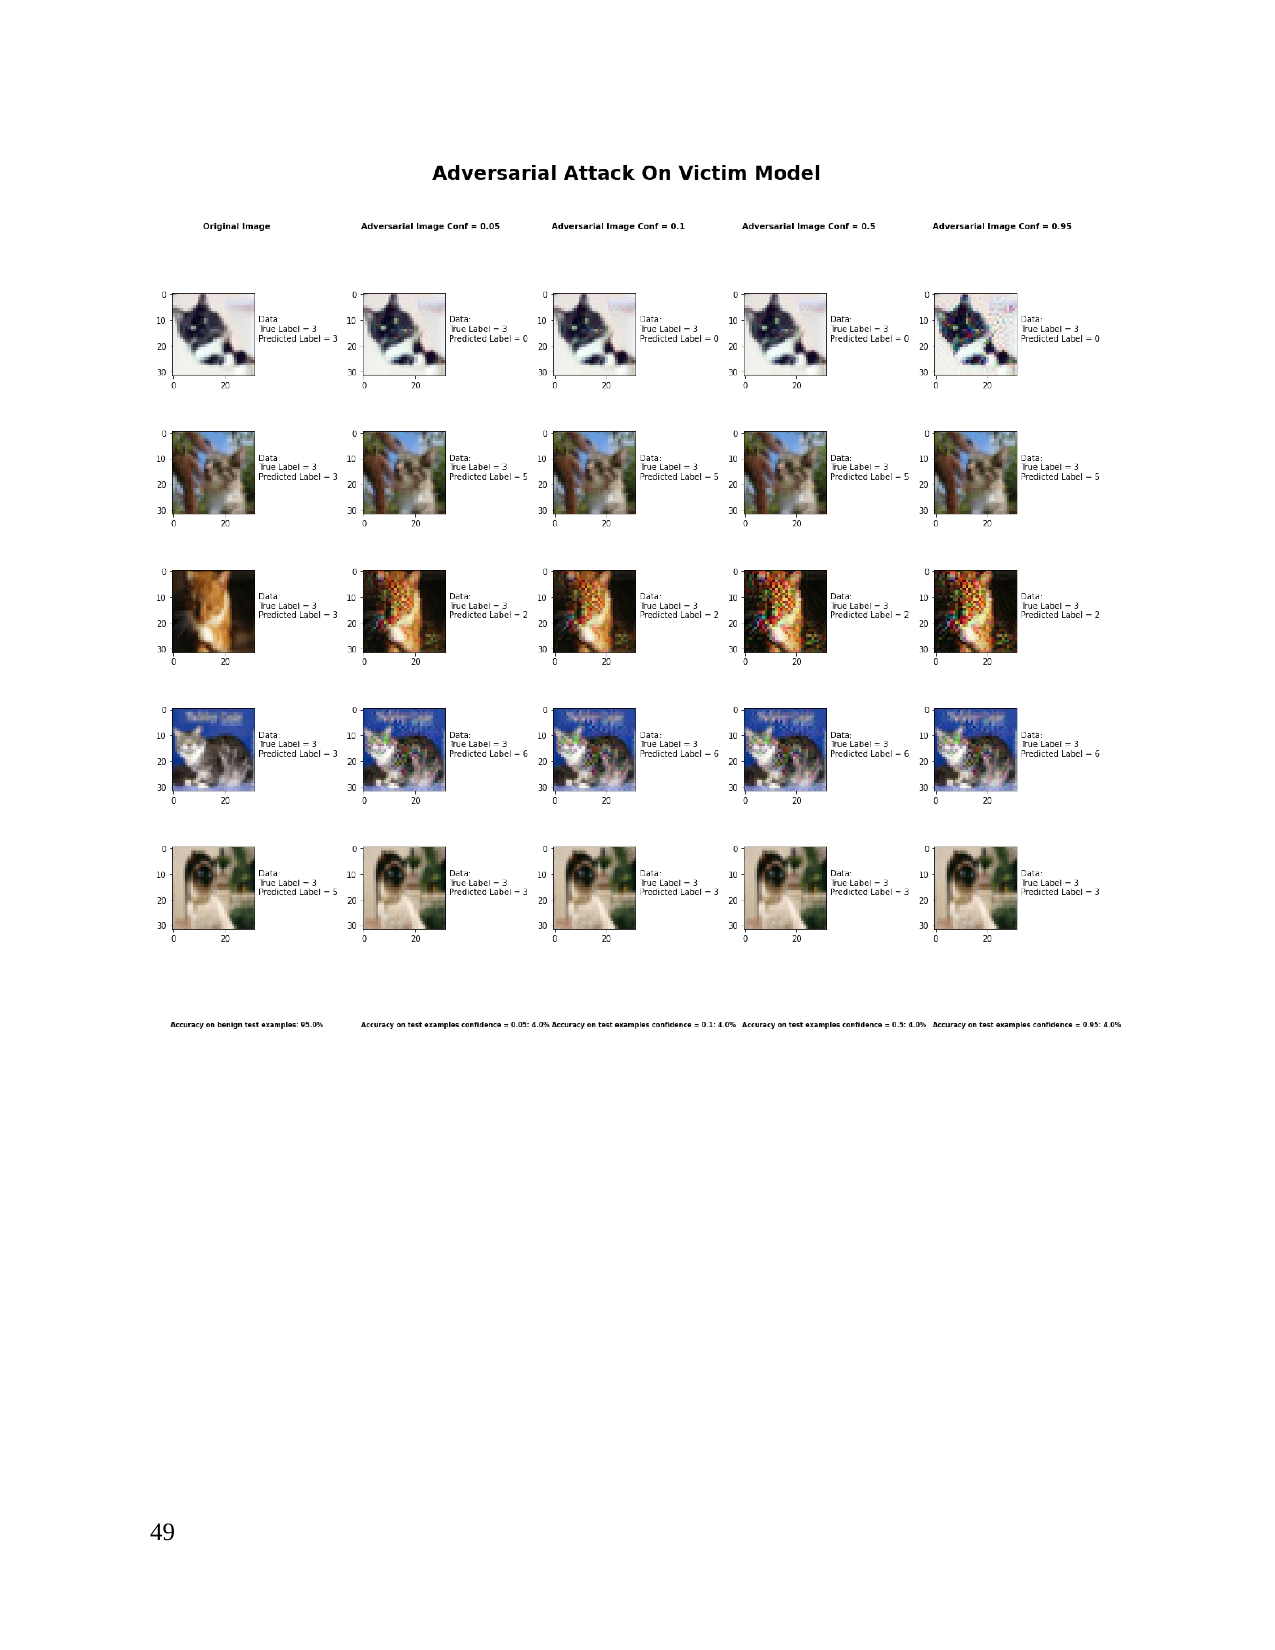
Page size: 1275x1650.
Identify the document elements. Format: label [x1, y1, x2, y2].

picture [150, 150, 1125, 1073]
